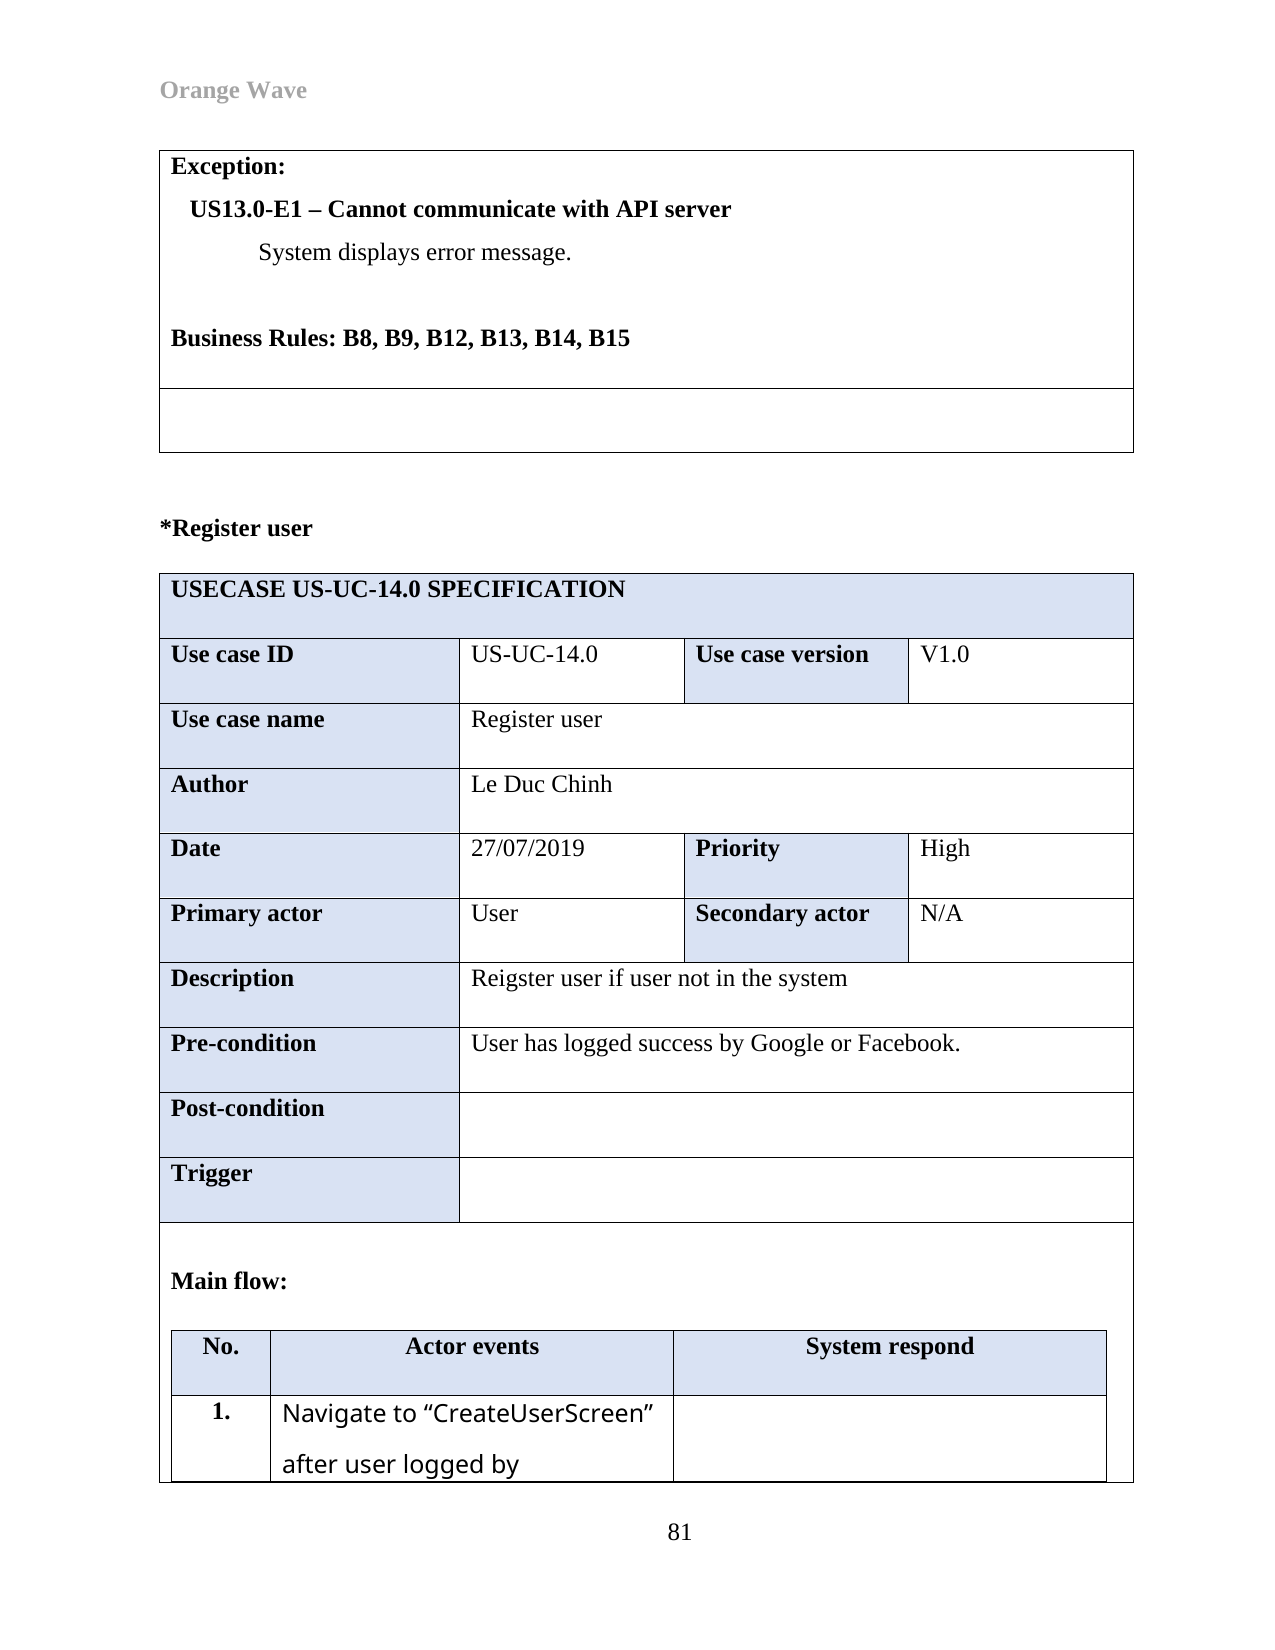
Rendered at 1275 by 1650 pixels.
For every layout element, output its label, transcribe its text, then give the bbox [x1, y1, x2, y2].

table_cell Author [160, 769, 459, 832]
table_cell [160, 1223, 1133, 1482]
table_cell Pre-condition [160, 1028, 459, 1092]
table_cell Secondary actor [685, 899, 908, 962]
table_header USECASE US-UC-14.0 SPECIFICATION [160, 574, 1133, 638]
table_cell Use case ID [160, 639, 459, 703]
table_cell [160, 389, 1133, 452]
table_cell [460, 1158, 1133, 1222]
text *Register user [159, 513, 1200, 542]
table_cell User [460, 899, 684, 962]
table_cell Priority [685, 834, 908, 897]
table_cell Post-condition [160, 1093, 459, 1157]
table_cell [160, 151, 1133, 387]
table_cell US-UC-14.0 [460, 639, 684, 703]
table_cell N/A [909, 899, 1133, 962]
table_cell Use case version [685, 639, 908, 703]
table_cell Description [160, 963, 459, 1027]
table_cell Register user [460, 704, 1133, 768]
table_cell Date [160, 834, 459, 897]
table_cell User has logged success by Google or Facebook. [460, 1028, 1133, 1092]
table_cell Le Duc Chinh [460, 769, 1133, 832]
table_cell Trigger [160, 1158, 459, 1222]
table_cell V1.0 [909, 639, 1133, 703]
table_cell High [909, 834, 1133, 897]
table_cell 27/07/2019 [460, 834, 684, 897]
table_cell Primary actor [160, 899, 459, 962]
table_cell [460, 1093, 1133, 1157]
table_cell Reigster user if user not in the system [460, 963, 1133, 1027]
table_cell Use case name [160, 704, 459, 768]
